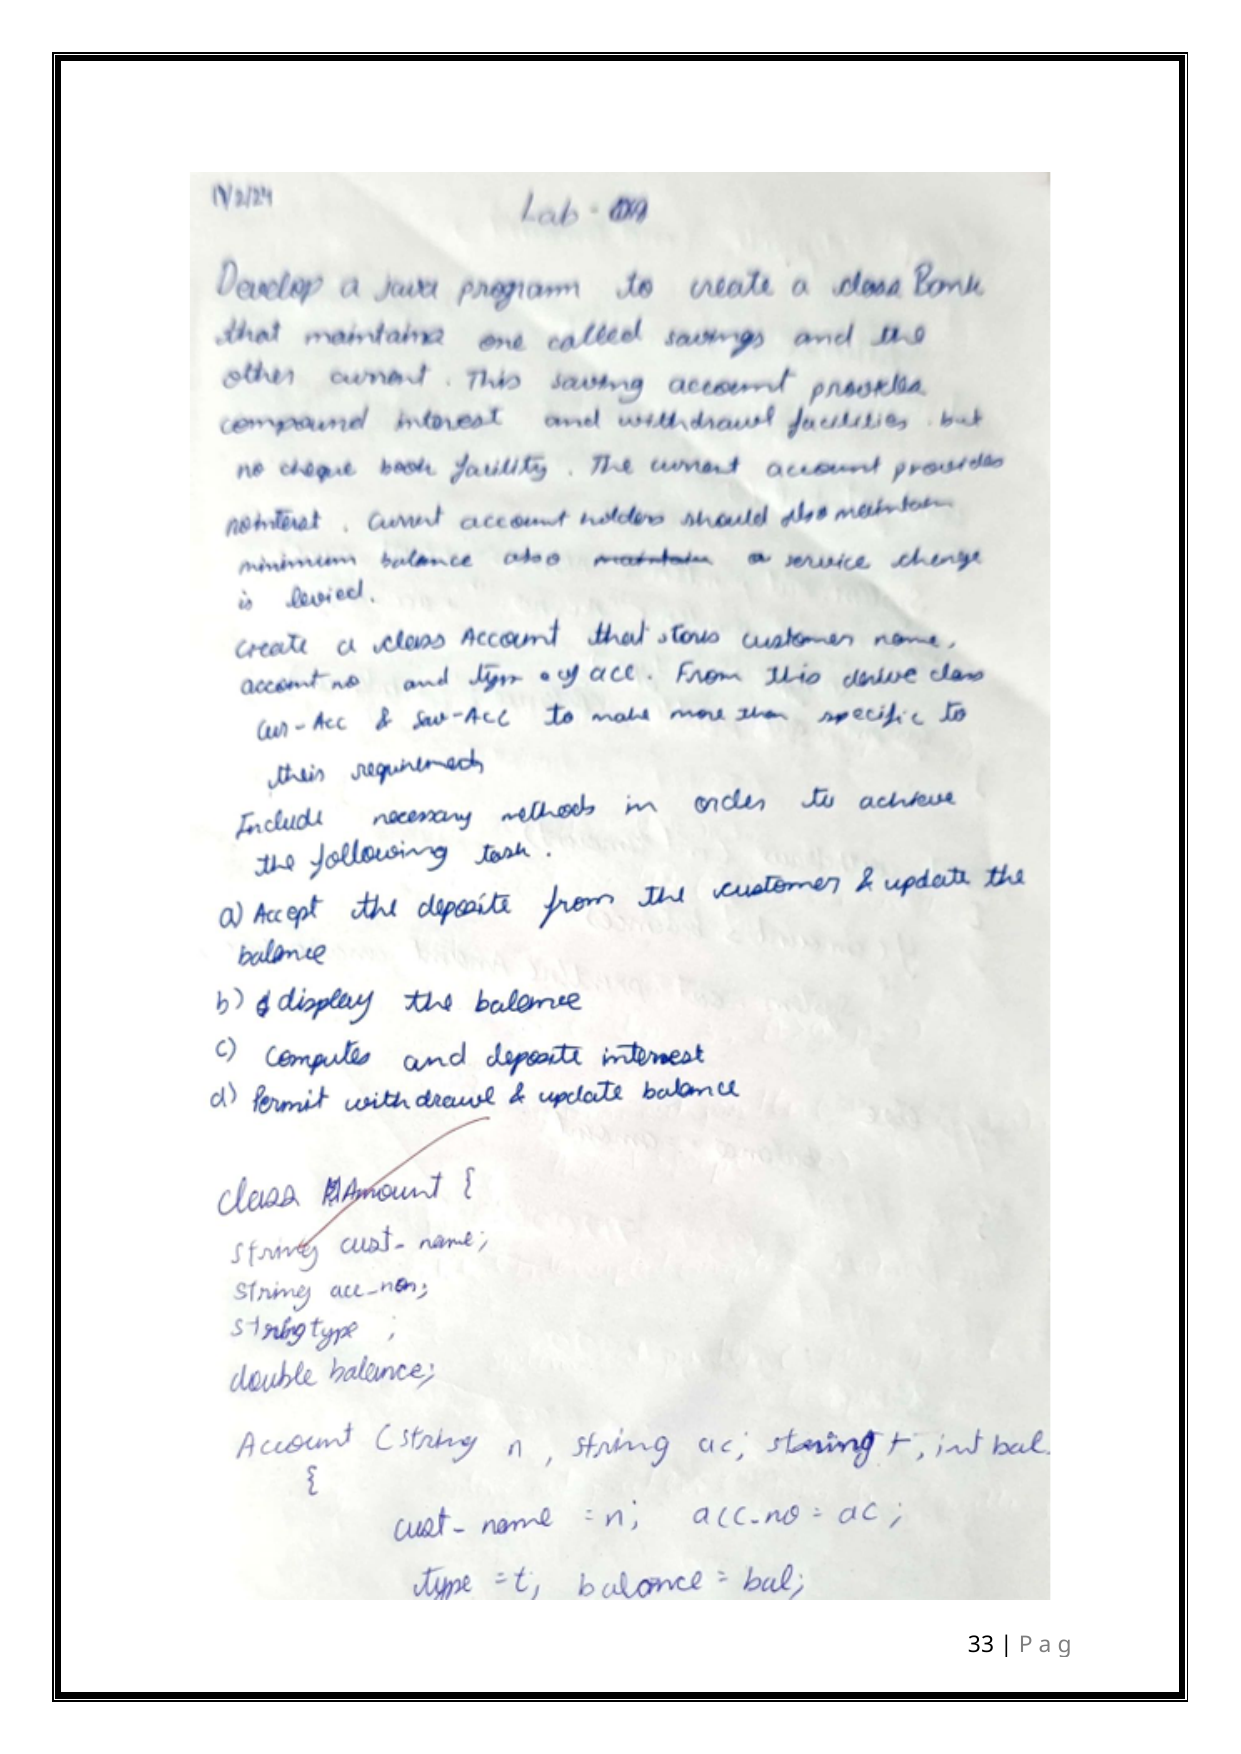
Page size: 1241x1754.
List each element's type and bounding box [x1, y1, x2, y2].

picture [189, 172, 1051, 1600]
